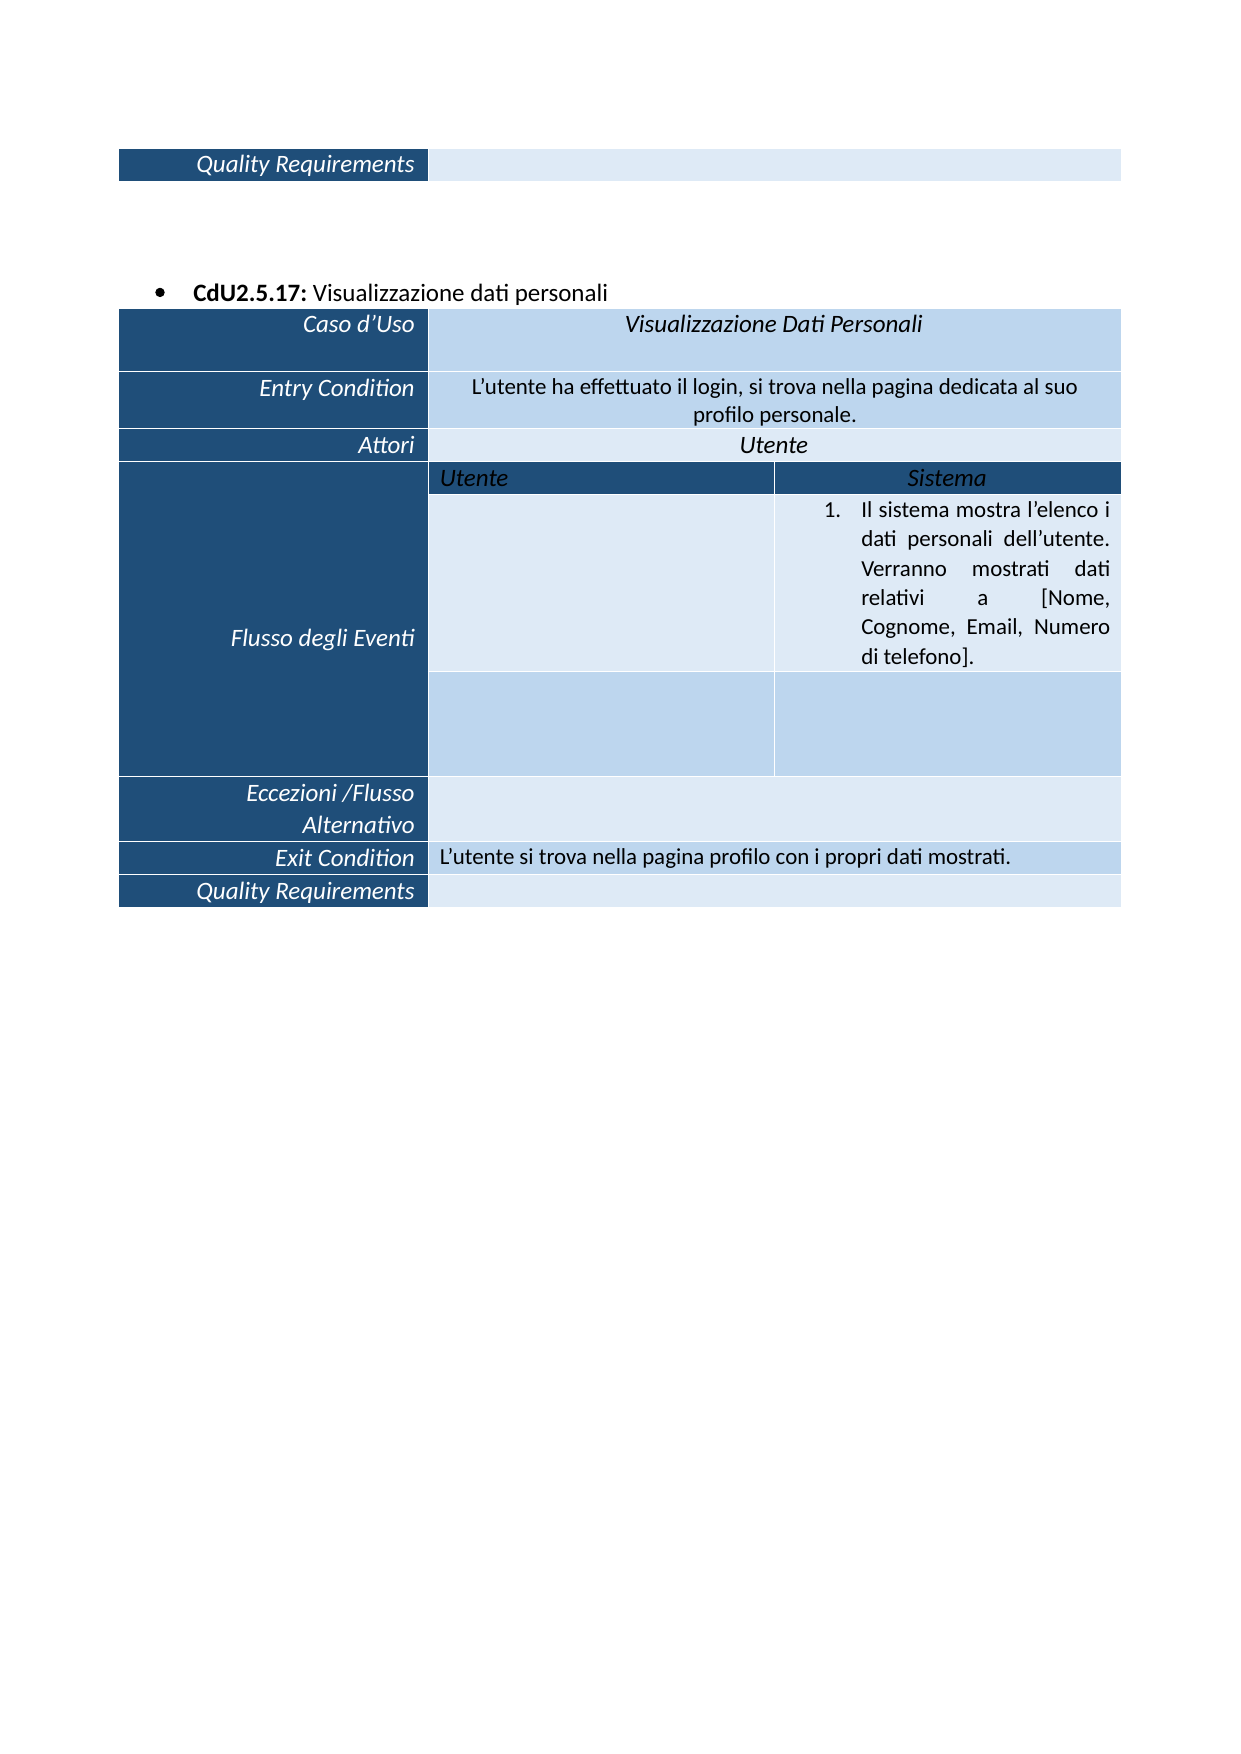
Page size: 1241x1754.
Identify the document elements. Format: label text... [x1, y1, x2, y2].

table_cell [429, 672, 774, 776]
list CdU2.5.17: Visualizzazione dati personali [156, 277, 1122, 307]
table_cell [775, 672, 1121, 776]
table_cell [429, 495, 774, 671]
table_cell Quality Requirements [119, 875, 428, 907]
table_cell [429, 149, 1121, 181]
table_header Visualizzazione Dati Personali [429, 309, 1121, 371]
table_cell Utente [429, 462, 774, 494]
table_cell Exit Condition [119, 842, 428, 874]
table_cell Utente [429, 429, 1121, 461]
table_header Caso d’Uso [119, 309, 428, 371]
table_cell L’utente ha effettuato il login, si trova nella pagina dedicata al suo profilo personale. [429, 372, 1121, 428]
table_cell Flusso degli Eventi [119, 462, 428, 776]
table_cell Eccezioni /Flusso Alternativo [119, 777, 428, 841]
table_cell Entry Condition [119, 372, 428, 428]
table_cell Sistema [775, 462, 1121, 494]
table_cell [429, 777, 1121, 841]
table_cell Il sistema mostra l’elenco i dati personali dell’utente. Verranno mostrati dati relativi a [Nome, Cognome, Email, Numero di telefono]. [775, 495, 1121, 671]
table_cell [429, 875, 1121, 907]
table_cell Attori [119, 429, 428, 461]
table_cell L’utente si trova nella pagina profilo con i propri dati mostrati. [429, 842, 1121, 874]
table_cell Quality Requirements [119, 149, 428, 181]
